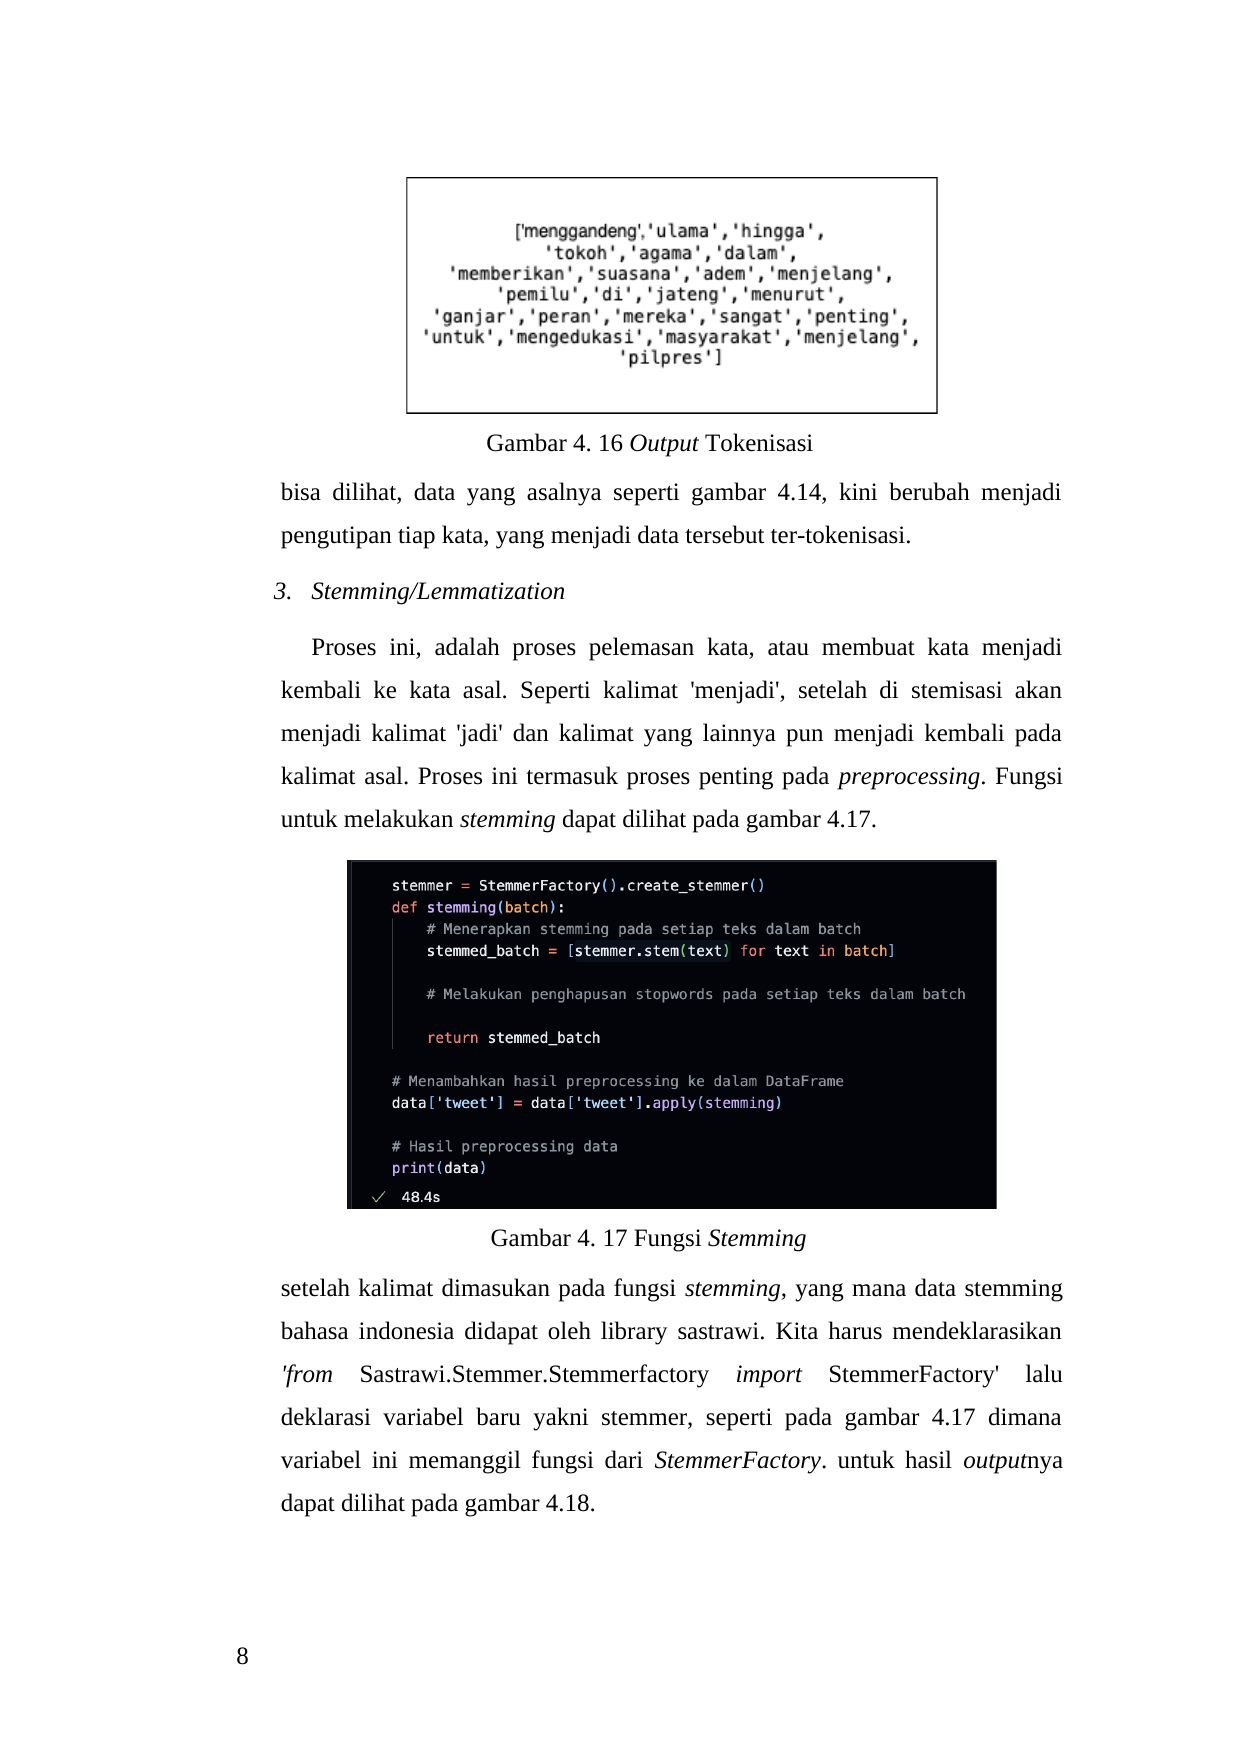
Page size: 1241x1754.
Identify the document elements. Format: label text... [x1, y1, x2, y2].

text bisa dilihat, data yang asalnya seperti gambar 4.14, kini berubah menjadi pengutipan tiap kata, yang menjadi data tersebut ter-tokenisasi. [281, 477, 1063, 549]
picture [347, 860, 997, 1209]
picture [406, 177, 938, 414]
list Stemming/Lemmatization [274, 576, 1063, 605]
text Gambar 4. 17 Fungsi Stemming [236, 1223, 1063, 1252]
text Proses ini, adalah proses pelemasan kata, atau membuat kata menjadi kembali ke kata asal. Seperti kalimat 'menjadi', setelah di stemisasi akan menjadi kalimat 'jadi' dan kalimat yang lainnya pun menjadi kembali pada kalimat asal. Proses ini termasuk proses penting pada preprocessing. Fungsi untuk melakukan stemming dapat dilihat pada gambar 4.17. [281, 632, 1063, 833]
text setelah kalimat dimasukan pada fungsi stemming, yang mana data stemming bahasa indonesia didapat oleh library sastrawi. Kita harus mendeklarasikan 'from Sastrawi.Stemmer.Stemmerfactory import StemmerFactory' lalu deklarasi variabel baru yakni stemmer, seperti pada gambar 4.17 dimana variabel ini memanggil fungsi dari StemmerFactory. untuk hasil outputnya dapat dilihat pada gambar 4.18. [281, 1273, 1063, 1517]
text Gambar 4. 16 Output Tokenisasi [236, 428, 1063, 457]
